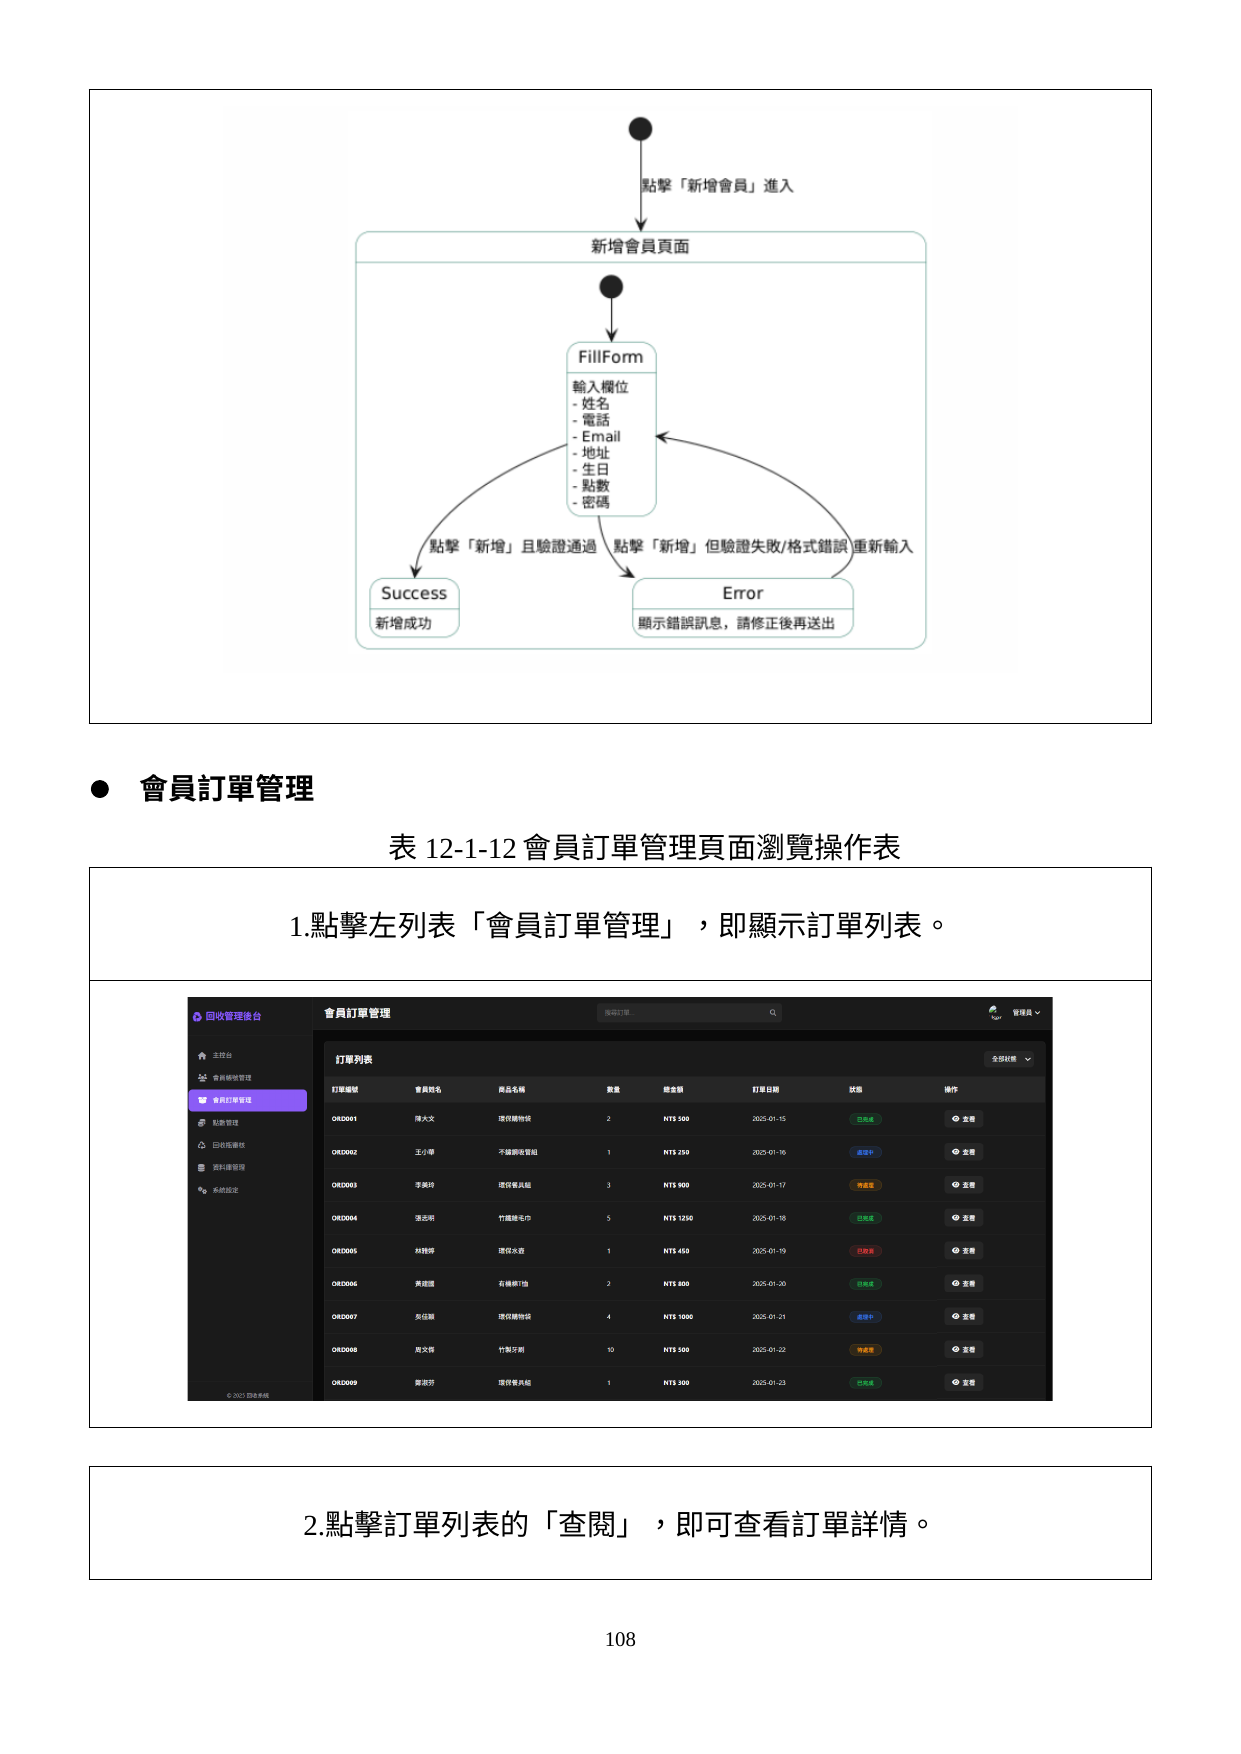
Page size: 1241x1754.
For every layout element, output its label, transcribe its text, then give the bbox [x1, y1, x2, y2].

table_cell [90, 90, 1151, 723]
picture [187, 997, 1053, 1401]
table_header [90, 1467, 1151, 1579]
table_header 1.點擊左列表「會員訂單管理」，即顯示訂單列表。 [90, 868, 1151, 980]
picture [222, 106, 1018, 673]
list 表 12-1-12會員訂單管理頁面瀏覽操作表 [139, 824, 1152, 867]
table_cell [90, 981, 1151, 1427]
list 會員訂單管理 [89, 749, 1152, 824]
